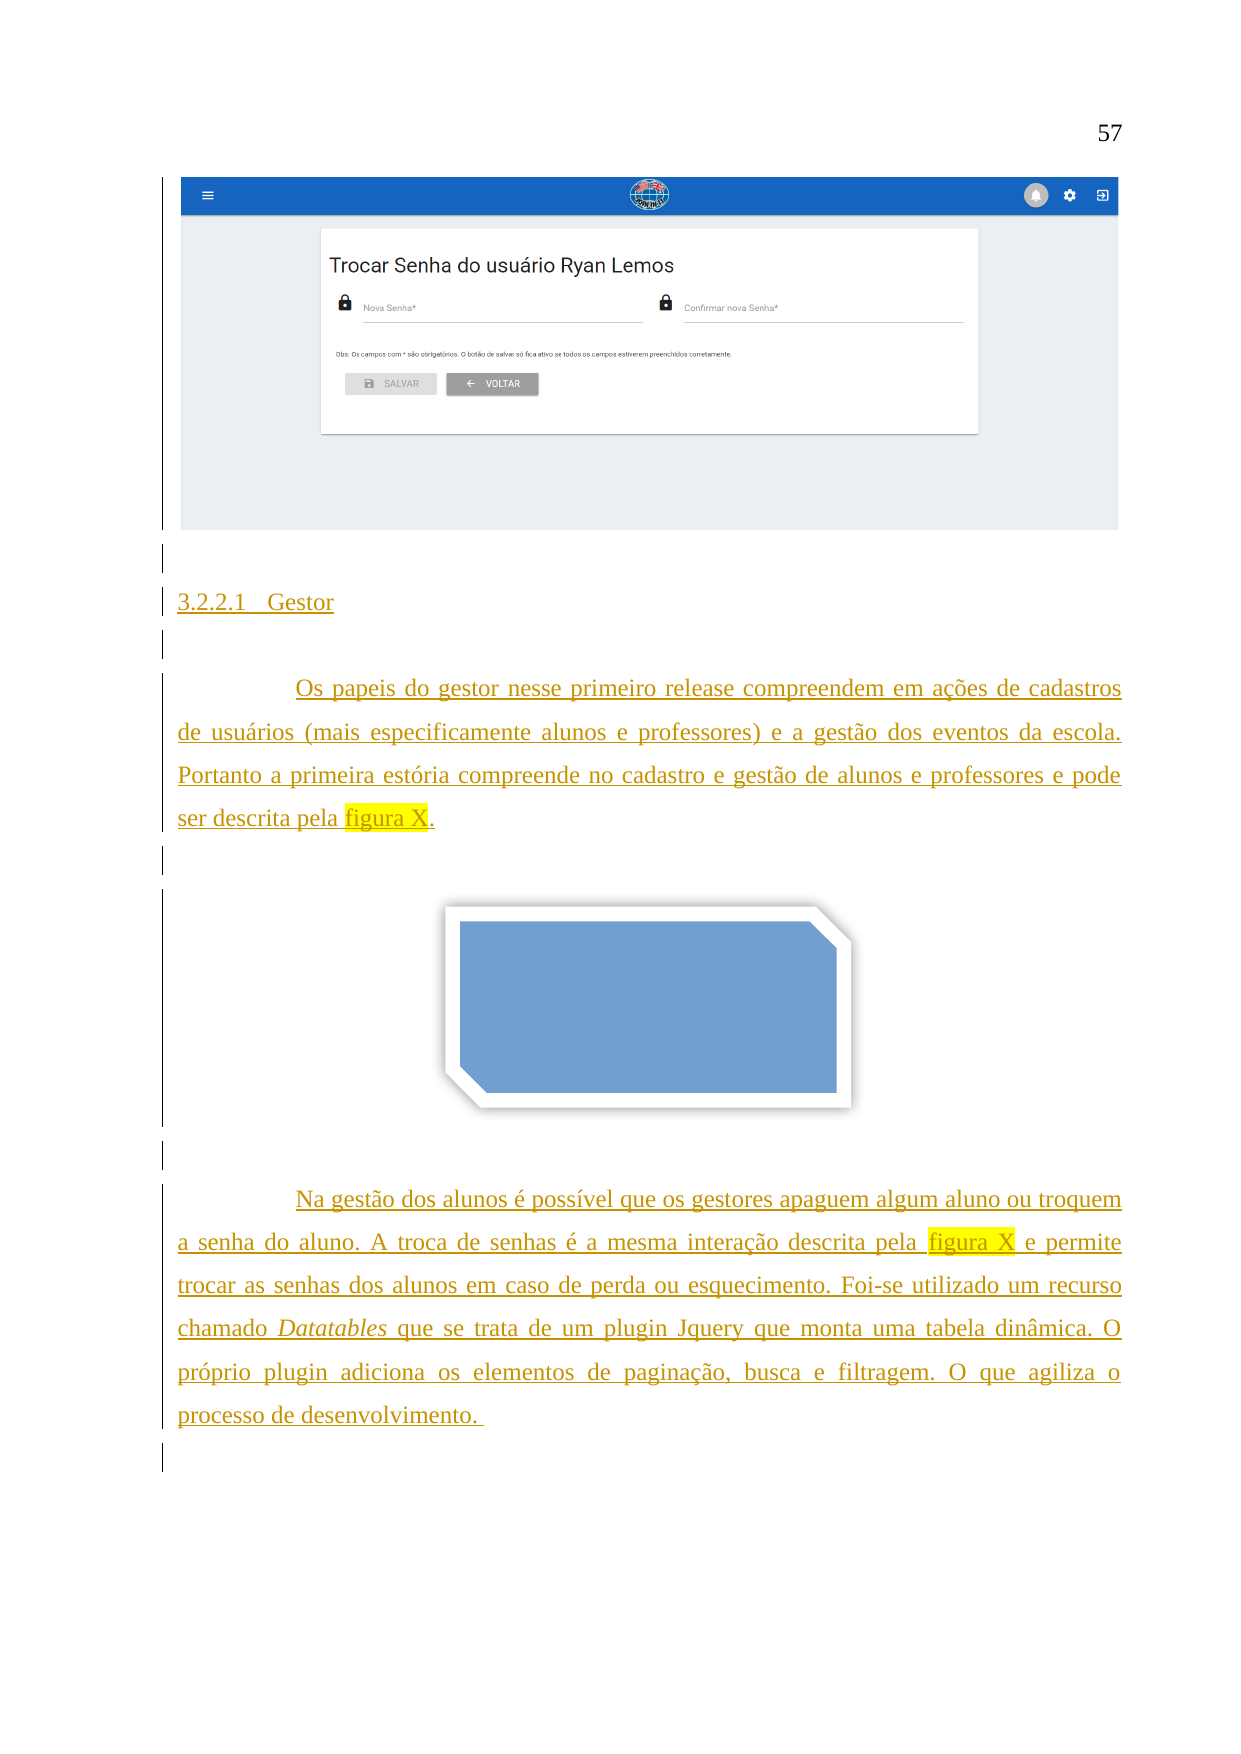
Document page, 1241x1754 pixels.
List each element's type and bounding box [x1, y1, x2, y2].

picture [181, 177, 1119, 530]
